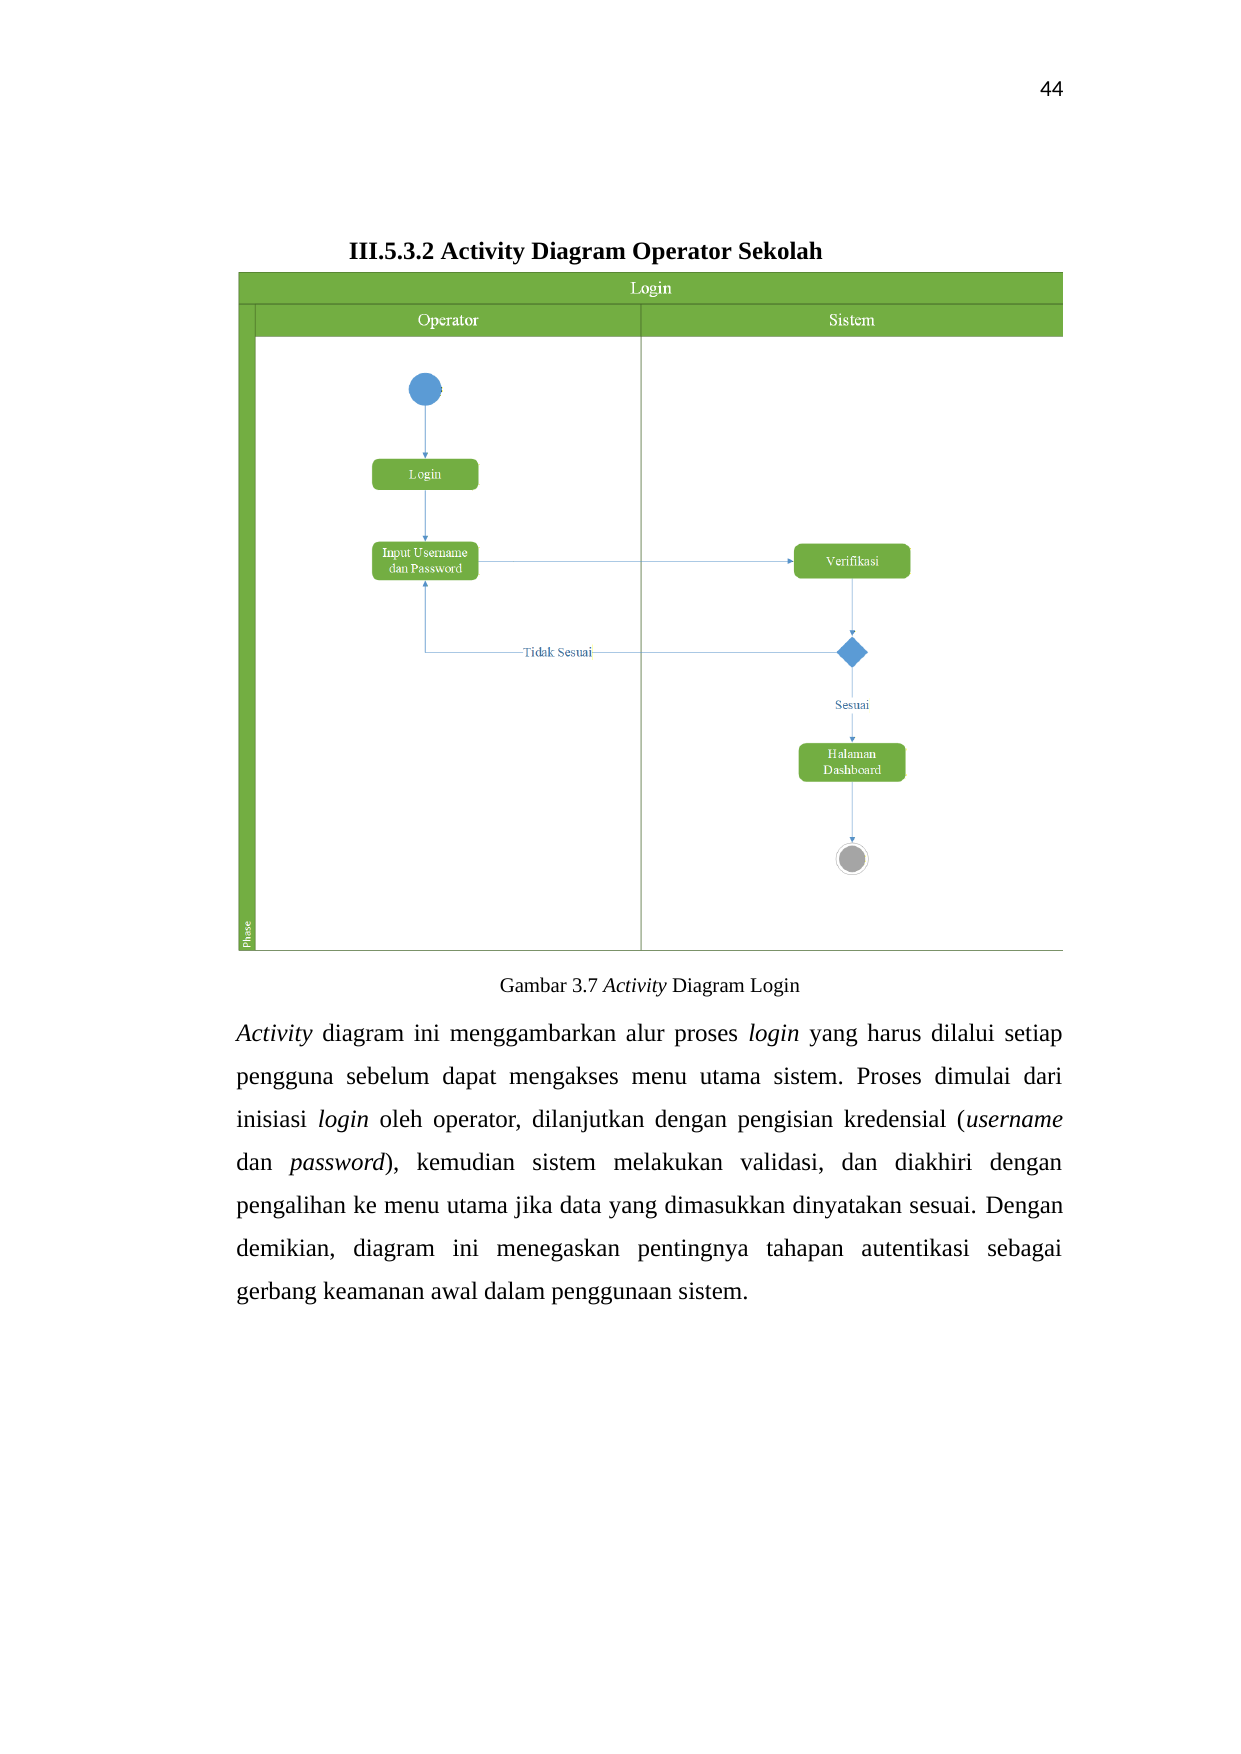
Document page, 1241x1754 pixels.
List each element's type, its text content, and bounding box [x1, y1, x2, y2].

subtitle Activity Diagram Operator Sekolah [349, 236, 1063, 265]
text Gambar 3.7 Activity Diagram Login [236, 973, 1063, 997]
text Activity diagram ini menggambarkan alur proses login yang harus dilalui setiap pengguna sebelum dapat mengakses menu utama sistem. Proses dimulai dari inisiasi login oleh operator, dilanjutkan dengan pengisian kredensial (username dan password), kemudian sistem melakukan validasi, dan diakhiri dengan pengalihan ke menu utama jika data yang dimasukkan dinyatakan sesuai. Dengan demikian, diagram ini menegaskan pentingnya tahapan autentikasi sebagai gerbang keamanan awal dalam penggunaan sistem. [236, 1018, 1063, 1305]
picture [236, 271, 1063, 954]
